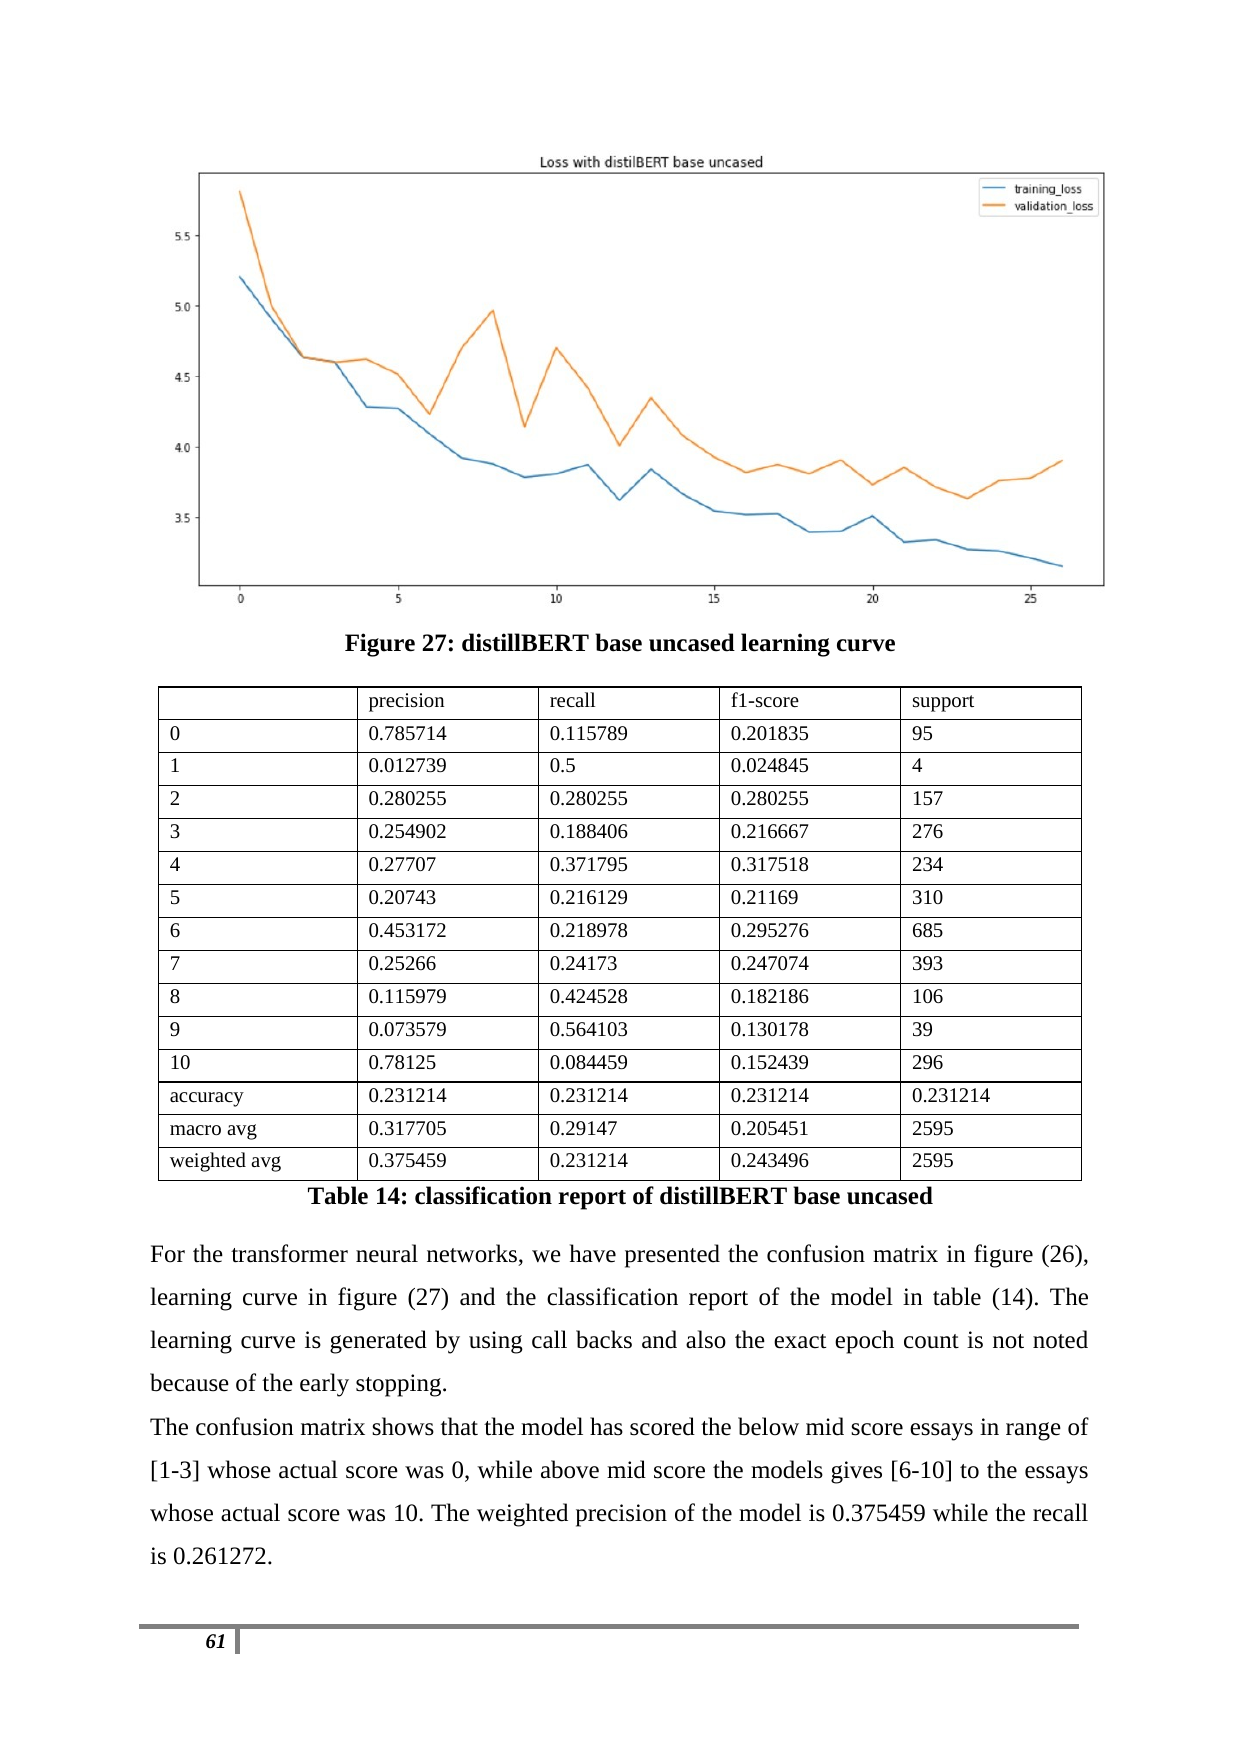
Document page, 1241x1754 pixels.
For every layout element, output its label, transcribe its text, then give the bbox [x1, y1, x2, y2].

table_cell 0.20743 [358, 885, 538, 917]
table_cell 0.280255 [539, 786, 719, 818]
table_cell 4 [901, 753, 1081, 785]
table_cell 1 [159, 753, 357, 785]
table_header recall [539, 688, 719, 719]
table_cell 0.205451 [720, 1115, 900, 1147]
table_cell 106 [901, 984, 1081, 1016]
table_cell 0.115979 [358, 984, 538, 1016]
table_cell 39 [901, 1017, 1081, 1048]
table_cell 0.231214 [901, 1083, 1081, 1114]
table_cell 0.254902 [358, 819, 538, 851]
table_cell 0 [159, 720, 357, 752]
table_cell 2595 [901, 1115, 1081, 1147]
table_cell 0.152439 [720, 1050, 900, 1081]
table_cell 0.280255 [720, 786, 900, 818]
table_cell 0.024845 [720, 753, 900, 785]
table_cell 234 [901, 852, 1081, 884]
table_cell weighted avg [159, 1148, 357, 1180]
table_cell 0.424528 [539, 984, 719, 1016]
text Figure 27: distillBERT base uncased learning curve [150, 629, 1090, 657]
table_cell macro avg [159, 1115, 357, 1147]
table_cell 2595 [901, 1148, 1081, 1180]
table_header precision [358, 688, 538, 719]
table_header support [901, 688, 1081, 719]
table_cell 0.216129 [539, 885, 719, 917]
table_cell 0.012739 [358, 753, 538, 785]
table_cell 0.375459 [358, 1148, 538, 1180]
table_cell 310 [901, 885, 1081, 917]
table_header [159, 688, 357, 719]
table_cell 95 [901, 720, 1081, 752]
table_cell 276 [901, 819, 1081, 851]
table_cell 0.073579 [358, 1017, 538, 1048]
table_cell 296 [901, 1050, 1081, 1081]
table_cell 5 [159, 885, 357, 917]
text For the transformer neural networks, we have presented the confusion matrix in figure (26), learning curve in figure (27) and the classification report of the model in table (14). The learning curve is generated by using call backs and also the exact epoch count is not noted because of the early stopping. [150, 1239, 1090, 1397]
table_cell 9 [159, 1017, 357, 1048]
table_cell 0.785714 [358, 720, 538, 752]
table_cell 0.231214 [539, 1148, 719, 1180]
table_cell 0.280255 [358, 786, 538, 818]
table_cell 0.231214 [539, 1083, 719, 1114]
table_cell 0.317705 [358, 1115, 538, 1147]
table_cell 0.21169 [720, 885, 900, 917]
table_cell 0.453172 [358, 918, 538, 950]
table_cell 0.182186 [720, 984, 900, 1016]
table_cell 157 [901, 786, 1081, 818]
table_cell 0.084459 [539, 1050, 719, 1081]
table_cell 0.29147 [539, 1115, 719, 1147]
table_cell 0.231214 [358, 1083, 538, 1114]
table_cell 2 [159, 786, 357, 818]
table_cell 0.216667 [720, 819, 900, 851]
table_cell 0.24173 [539, 951, 719, 983]
picture [150, 150, 1151, 629]
table_cell 0.564103 [539, 1017, 719, 1048]
table_cell 0.231214 [720, 1083, 900, 1114]
table_cell 0.243496 [720, 1148, 900, 1180]
text Table 14: classification report of distillBERT base uncased [150, 1181, 1090, 1210]
text The confusion matrix shows that the model has scored the below mid score essays in range of [1-3] whose actual score was 0, while above mid score the models gives [6-10] to the essays whose actual score was 10. The weighted precision of the model is 0.375459 while the recall is 0.261272. [150, 1412, 1090, 1570]
table_cell 8 [159, 984, 357, 1016]
table_cell 3 [159, 819, 357, 851]
table_cell 0.78125 [358, 1050, 538, 1081]
table_cell 0.201835 [720, 720, 900, 752]
table_cell 6 [159, 918, 357, 950]
table_cell accuracy [159, 1083, 357, 1114]
table_cell 0.115789 [539, 720, 719, 752]
table_cell 0.25266 [358, 951, 538, 983]
table_cell 0.27707 [358, 852, 538, 884]
table_cell 0.218978 [539, 918, 719, 950]
table_cell 7 [159, 951, 357, 983]
table_cell 0.5 [539, 753, 719, 785]
table_cell 4 [159, 852, 357, 884]
table_header f1-score [720, 688, 900, 719]
table_cell 0.130178 [720, 1017, 900, 1048]
table_cell 0.295276 [720, 918, 900, 950]
table_cell 685 [901, 918, 1081, 950]
table_cell 0.247074 [720, 951, 900, 983]
table_cell 10 [159, 1050, 357, 1081]
table_cell 0.371795 [539, 852, 719, 884]
table_cell 393 [901, 951, 1081, 983]
table_cell 0.188406 [539, 819, 719, 851]
table_cell 0.317518 [720, 852, 900, 884]
